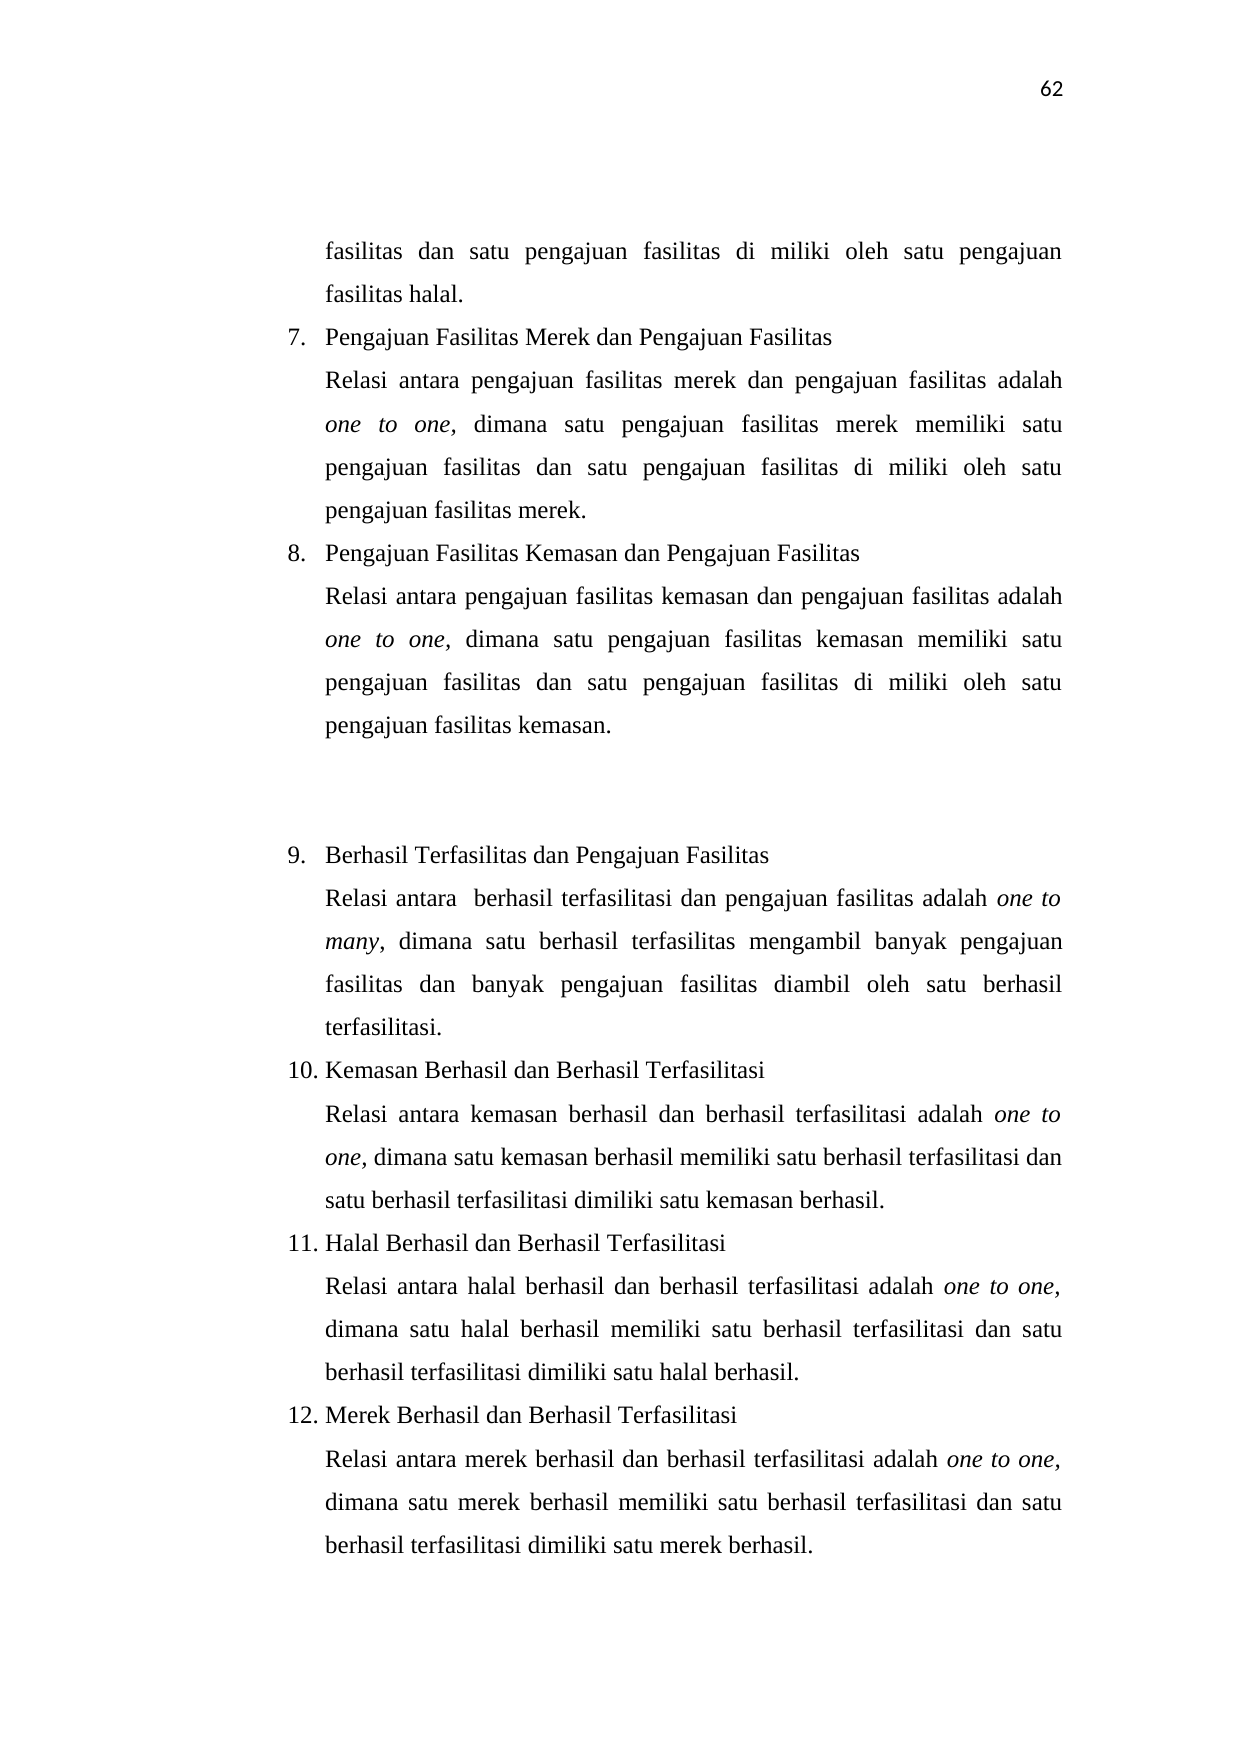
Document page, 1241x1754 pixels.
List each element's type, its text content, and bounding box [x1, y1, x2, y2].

list Relasi antara pengajuan fasilitas kemasan dan pengajuan fasilitas adalah one to one, dimana satu pengajuan fasilitas kemasan memiliki satu pengajuan fasilitas dan satu pengajuan fasilitas di miliki oleh satu pengajuan fasilitas kemasan. [325, 581, 1063, 739]
list Relasi antara pengajuan fasilitas merek dan pengajuan fasilitas adalah one to one, dimana satu pengajuan fasilitas merek memiliki satu pengajuan fasilitas dan satu pengajuan fasilitas di miliki oleh satu pengajuan fasilitas merek. [325, 366, 1063, 524]
list Relasi antara berhasil terfasilitasi dan pengajuan fasilitas adalah one to many, dimana satu berhasil terfasilitas mengambil banyak pengajuan fasilitas dan banyak pengajuan fasilitas diambil oleh satu berhasil terfasilitasi. [325, 883, 1063, 1041]
list Merek Berhasil dan Berhasil Terfasilitasi [287, 1401, 1063, 1429]
list Relasi antara merek berhasil dan berhasil terfasilitasi adalah one to one, dimana satu merek berhasil memiliki satu berhasil terfasilitasi dan satu berhasil terfasilitasi dimiliki satu merek berhasil. [325, 1444, 1063, 1559]
list Relasi antara halal berhasil dan berhasil terfasilitasi adalah one to one, dimana satu halal berhasil memiliki satu berhasil terfasilitasi dan satu berhasil terfasilitasi dimiliki satu halal berhasil. [325, 1271, 1063, 1386]
list Berhasil Terfasilitas dan Pengajuan Fasilitas [287, 840, 1063, 869]
list Pengajuan Fasilitas Merek dan Pengajuan Fasilitas [287, 322, 1063, 351]
list Relasi antara kemasan berhasil dan berhasil terfasilitasi adalah one to one, dimana satu kemasan berhasil memiliki satu berhasil terfasilitasi dan satu berhasil terfasilitasi dimiliki satu kemasan berhasil. [325, 1099, 1063, 1214]
list Halal Berhasil dan Berhasil Terfasilitasi [287, 1228, 1063, 1257]
list Pengajuan Fasilitas Kemasan dan Pengajuan Fasilitas [287, 538, 1063, 567]
list Kemasan Berhasil dan Berhasil Terfasilitasi [287, 1056, 1063, 1084]
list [325, 236, 1063, 308]
